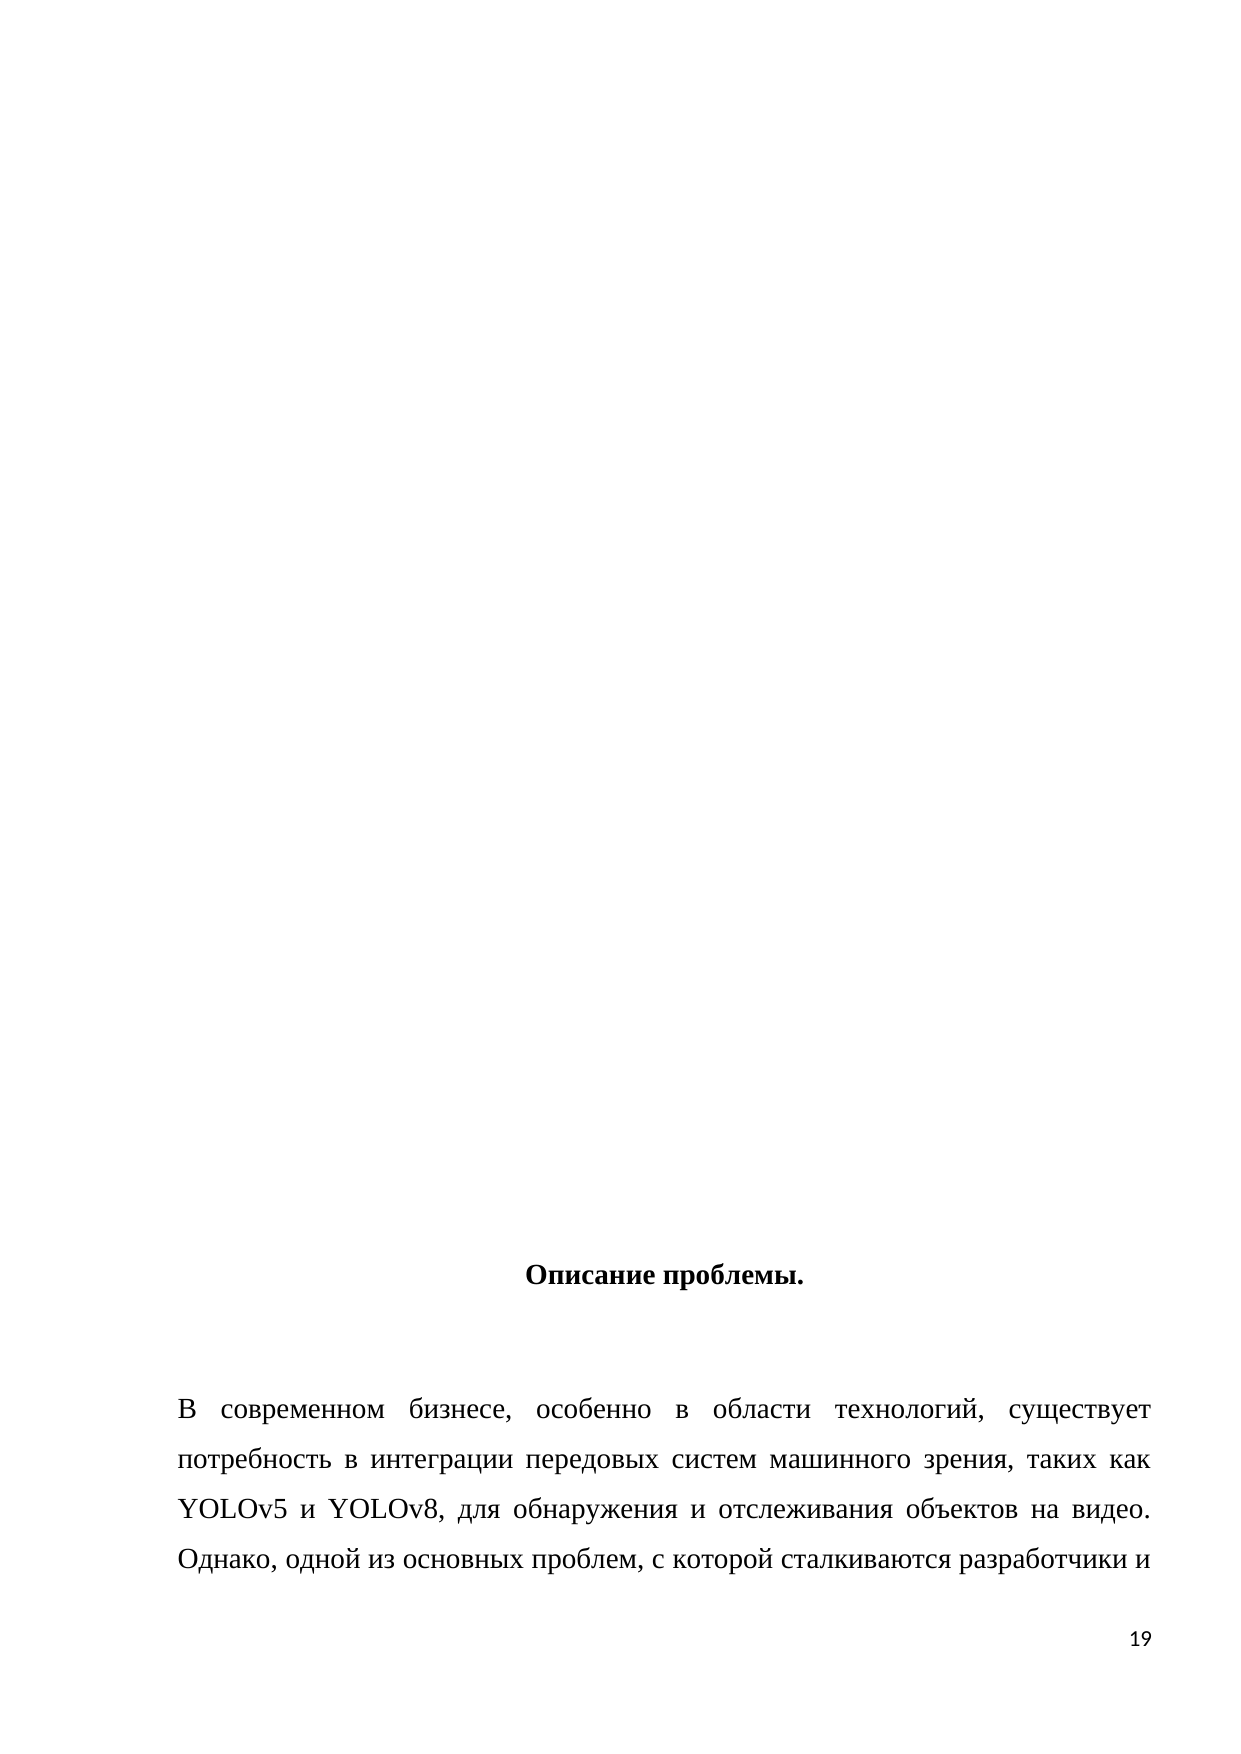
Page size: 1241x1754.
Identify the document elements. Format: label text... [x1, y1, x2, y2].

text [177, 1391, 1152, 1575]
text Описание проблемы. [177, 1257, 1152, 1290]
